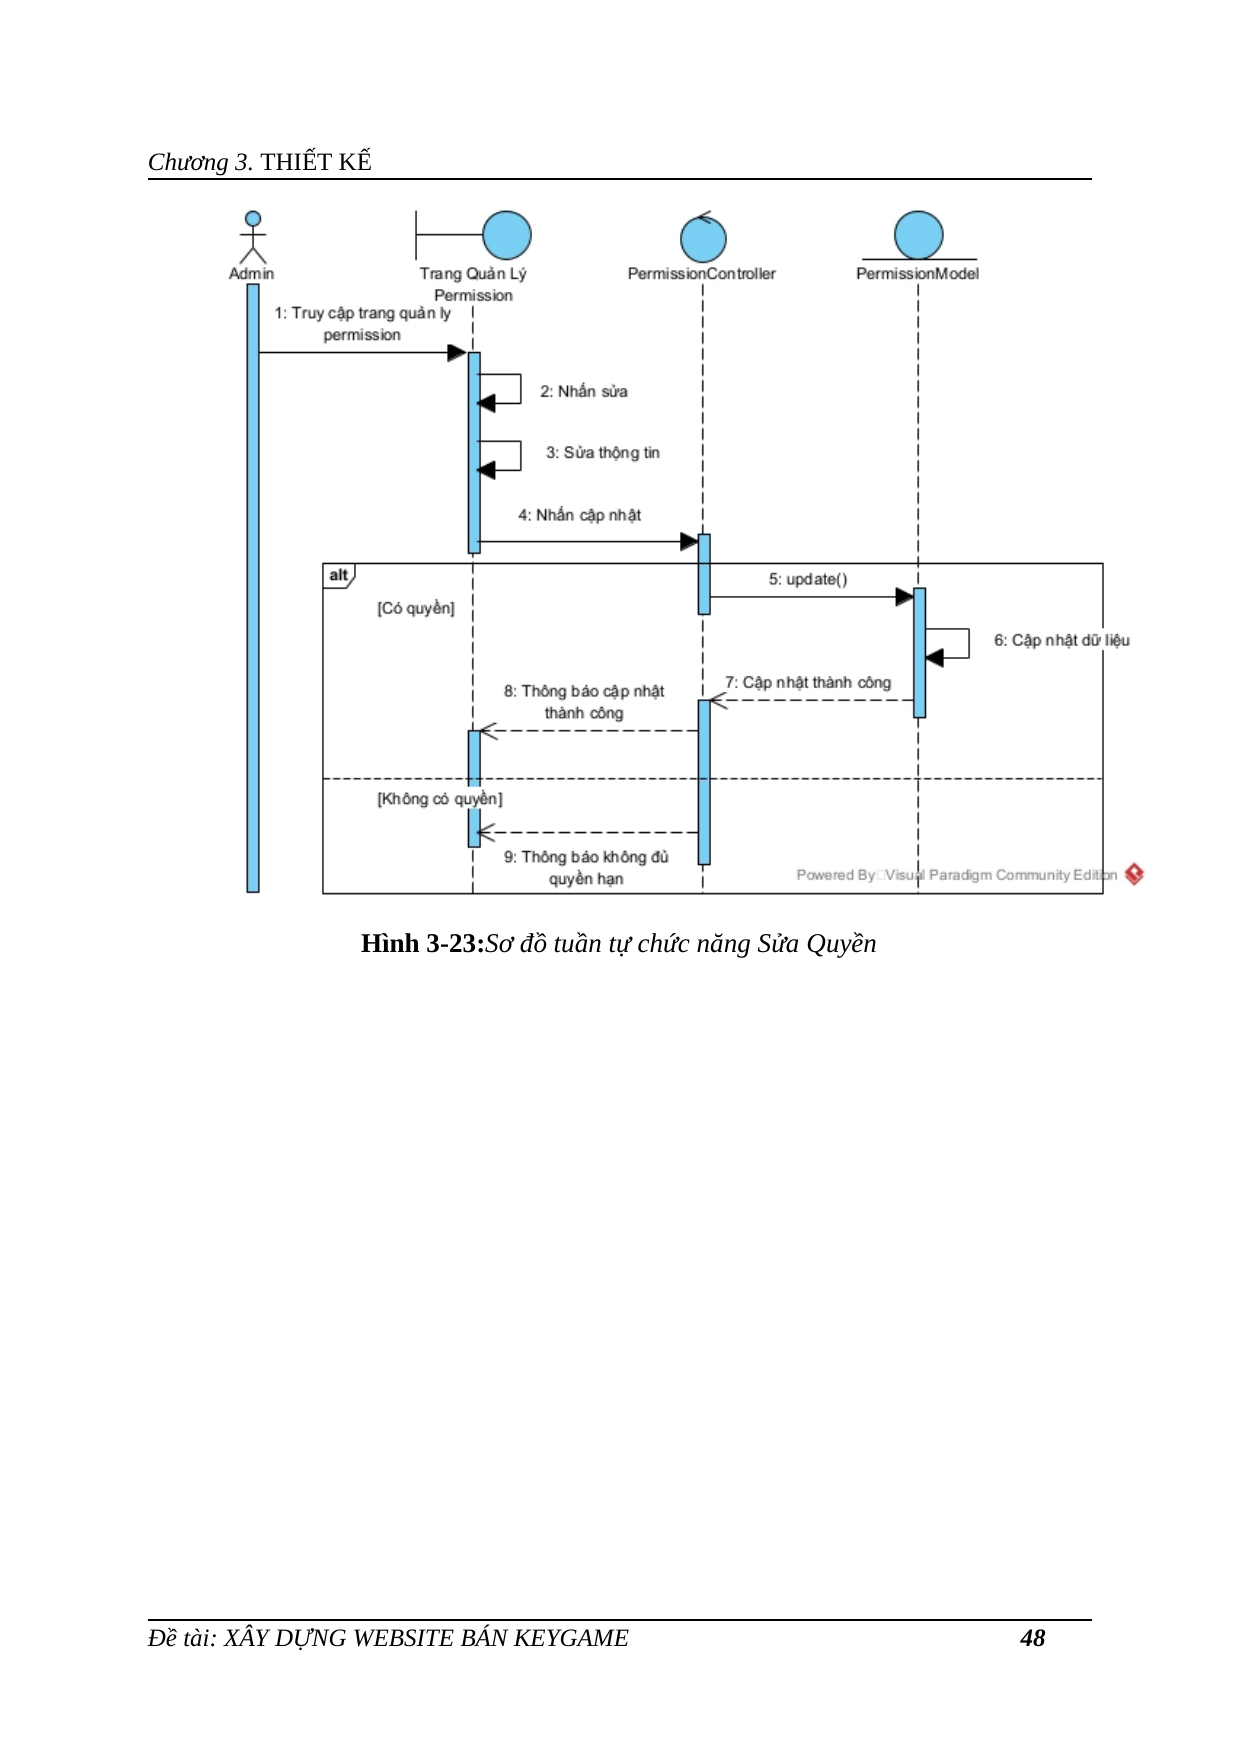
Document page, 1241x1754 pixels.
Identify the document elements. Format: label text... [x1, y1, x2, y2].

picture [206, 208, 1152, 899]
